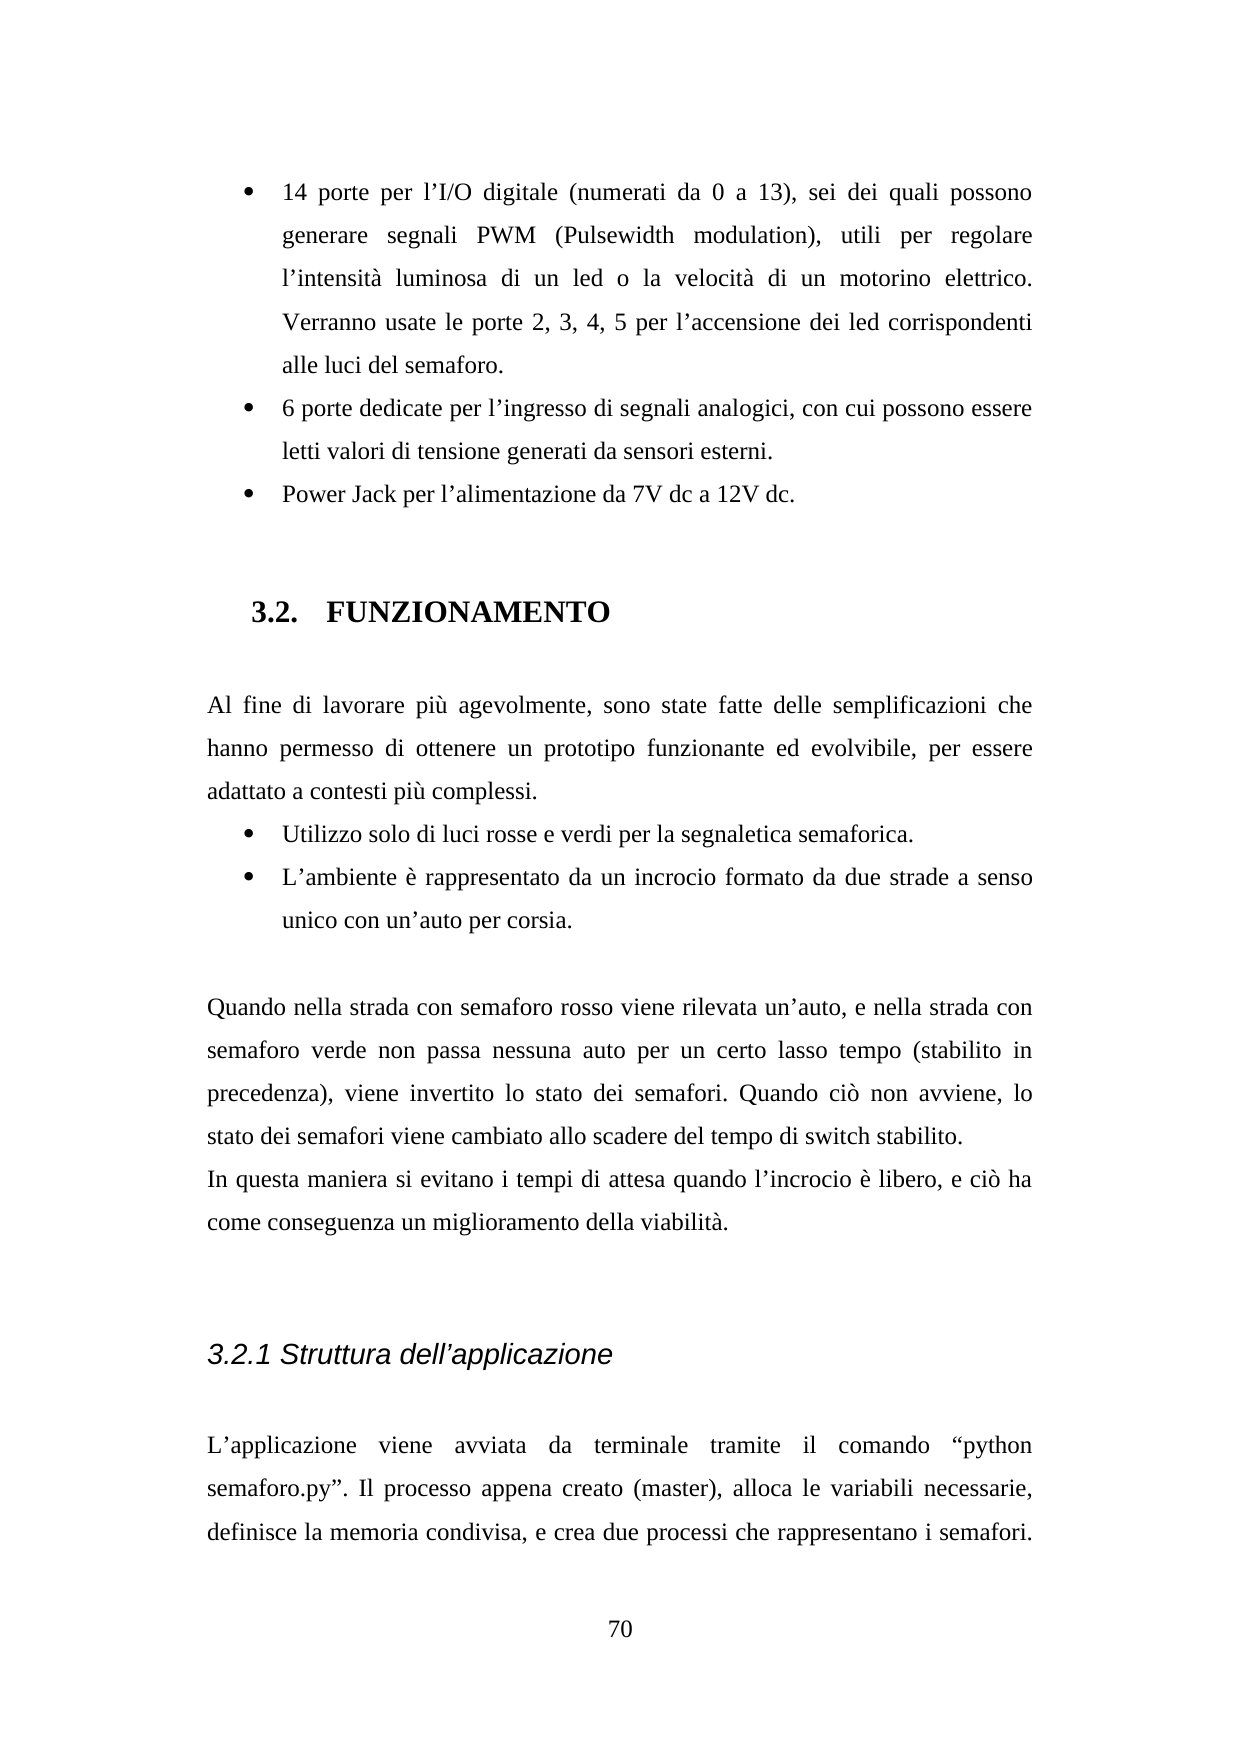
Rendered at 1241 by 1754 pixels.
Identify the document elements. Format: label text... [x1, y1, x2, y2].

list L’ambiente è rappresentato da un incrocio formato da due strade a senso unico con un’auto per corsia. [244, 862, 1033, 934]
list Utilizzo solo di luci rosse e verdi per la segnaletica semaforica. [244, 819, 1033, 848]
list 14 porte per l’I/O digitale (numerati da 0 a 13), sei dei quali possono generare segnali PWM (Pulsewidth modulation), utili per regolare l’intensità luminosa di un led o la velocità di un motorino elettrico. Verranno usate le porte 2, 3, 4, 5 per l’accensione dei led corrispondenti alle luci del semaforo. [244, 177, 1033, 378]
text In questa maniera si evitano i tempi di attesa quando l’incrocio è libero, e ciò ha come conseguenza un miglioramento della viabilità. [207, 1164, 1033, 1236]
list 6 porte dedicate per l’ingresso di segnali analogici, con cui possono essere letti valori di tensione generati da sensori esterni. [244, 393, 1033, 465]
list Power Jack per l’alimentazione da 7V dc a 12V dc. [244, 479, 1033, 508]
text Al fine di lavorare più agevolmente, sono state fatte delle semplificazioni che hanno permesso di ottenere un prototipo funzionante ed evolvibile, per essere adattato a contesti più complessi. [207, 690, 1033, 805]
subtitle FUNZIONAMENTO [251, 593, 1033, 629]
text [207, 1430, 1033, 1545]
text 3.2.1 Struttura dell’applicazione [207, 1337, 1033, 1370]
text Quando nella strada con semaforo rosso viene rilevata un’auto, e nella strada con semaforo verde non passa nessuna auto per un certo lasso tempo (stabilito in precedenza), viene invertito lo stato dei semafori. Quando ciò non avviene, lo stato dei semafori viene cambiato allo scadere del tempo di switch stabilito. [207, 992, 1033, 1150]
